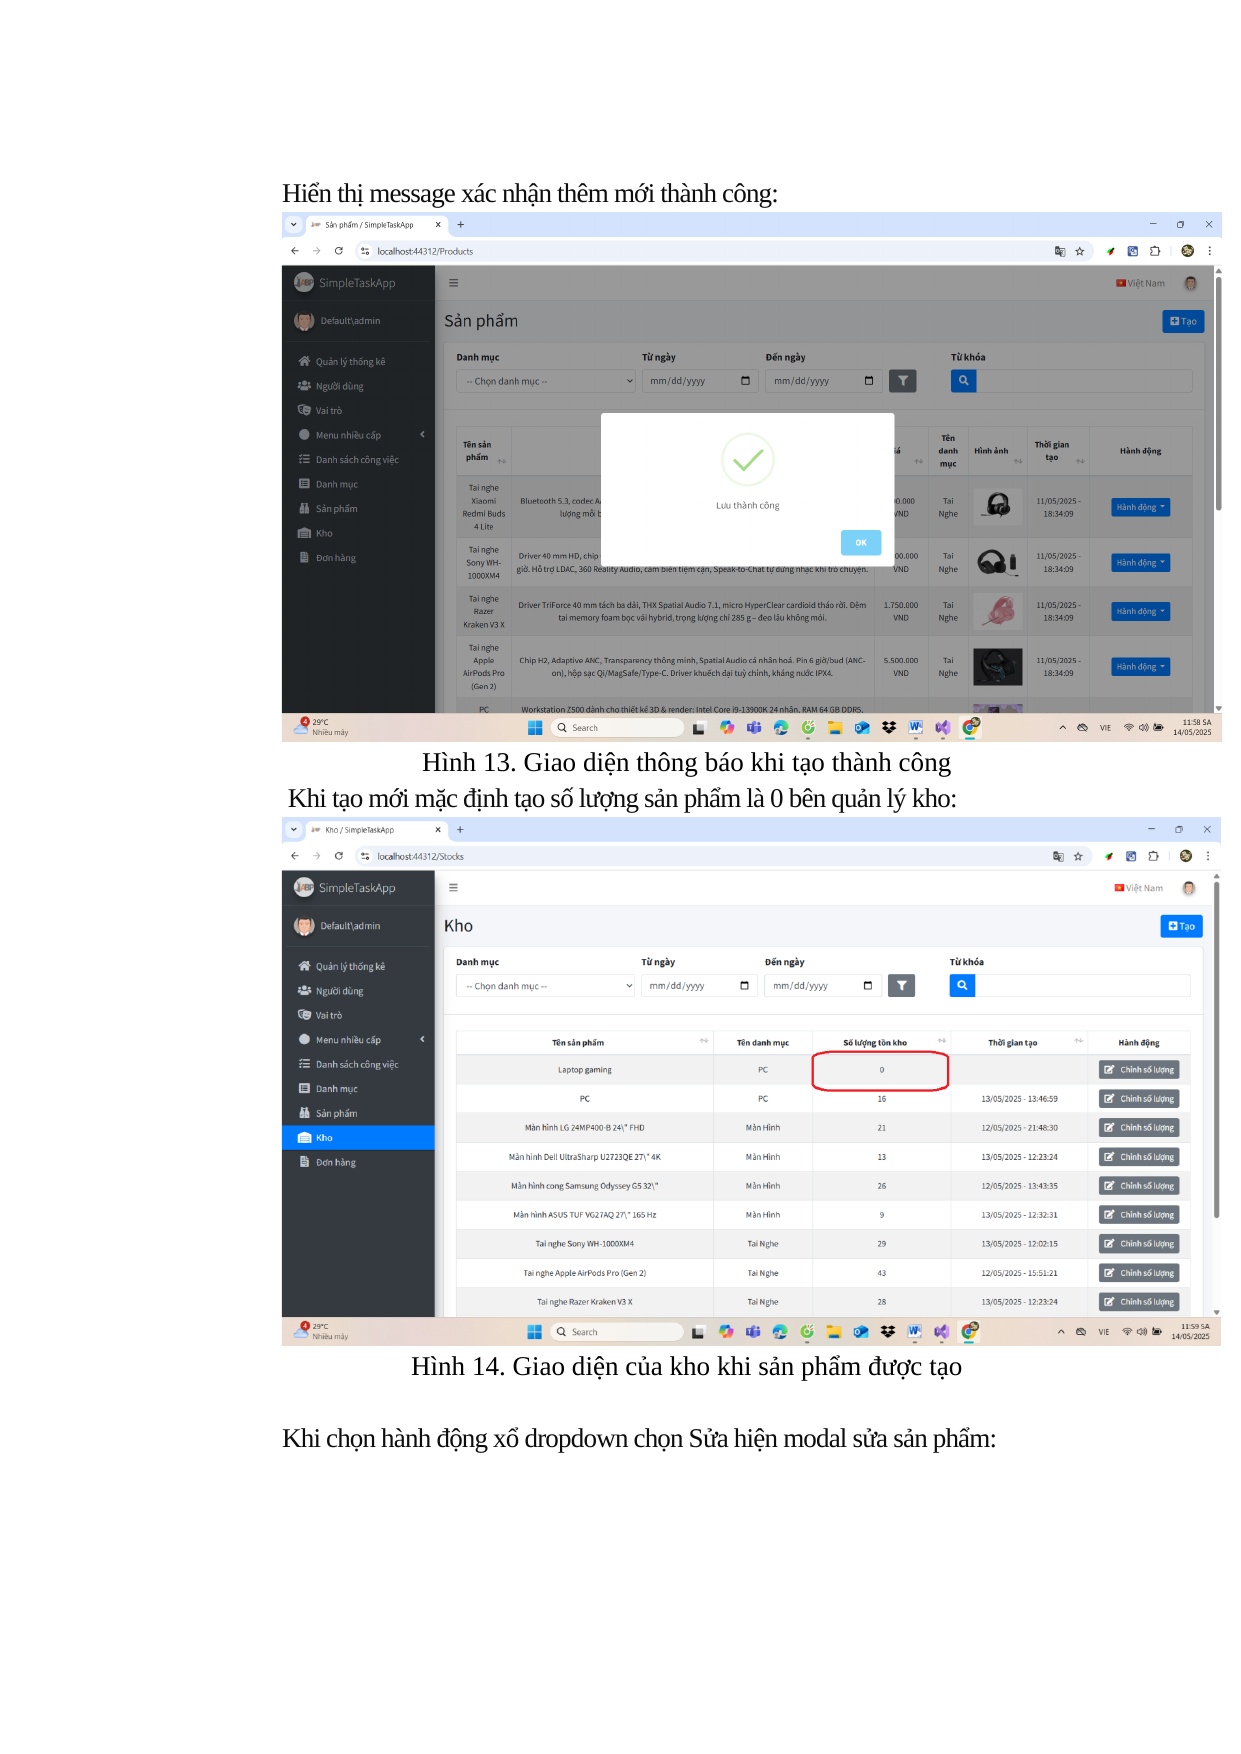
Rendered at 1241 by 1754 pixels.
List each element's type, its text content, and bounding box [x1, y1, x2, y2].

text Khi chọn hành động xổ dropdown chọn Sửa hiện modal sửa sản phẩm: [282, 1422, 1166, 1453]
text Khi tạo mới mặc định tạo số lượng sản phẩm là 0 bên quản lý kho: [282, 782, 1166, 813]
picture [281, 817, 1221, 1346]
text Hiển thị message xác nhận thêm mới thành công: [282, 177, 1166, 212]
picture [281, 212, 1223, 742]
